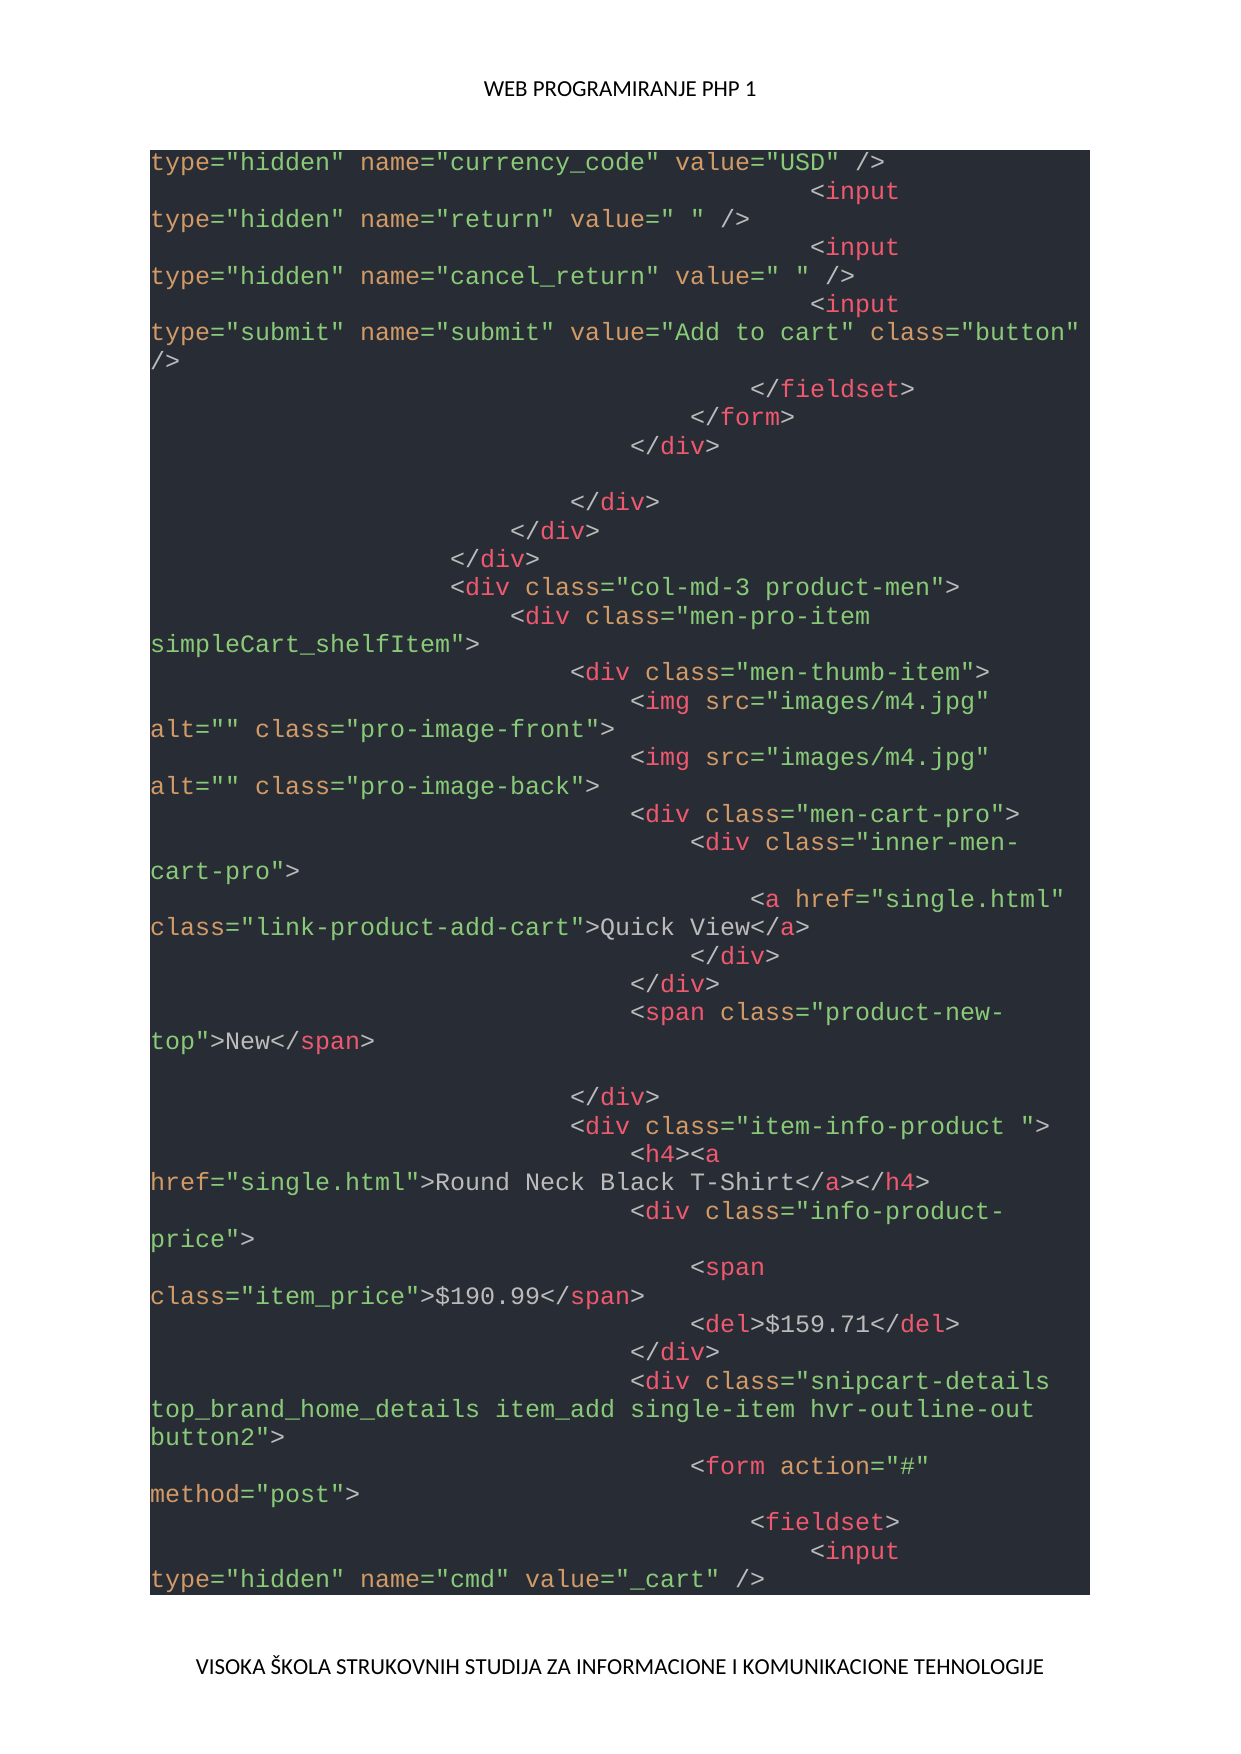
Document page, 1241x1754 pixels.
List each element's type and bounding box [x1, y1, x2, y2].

text [150, 150, 1090, 1595]
